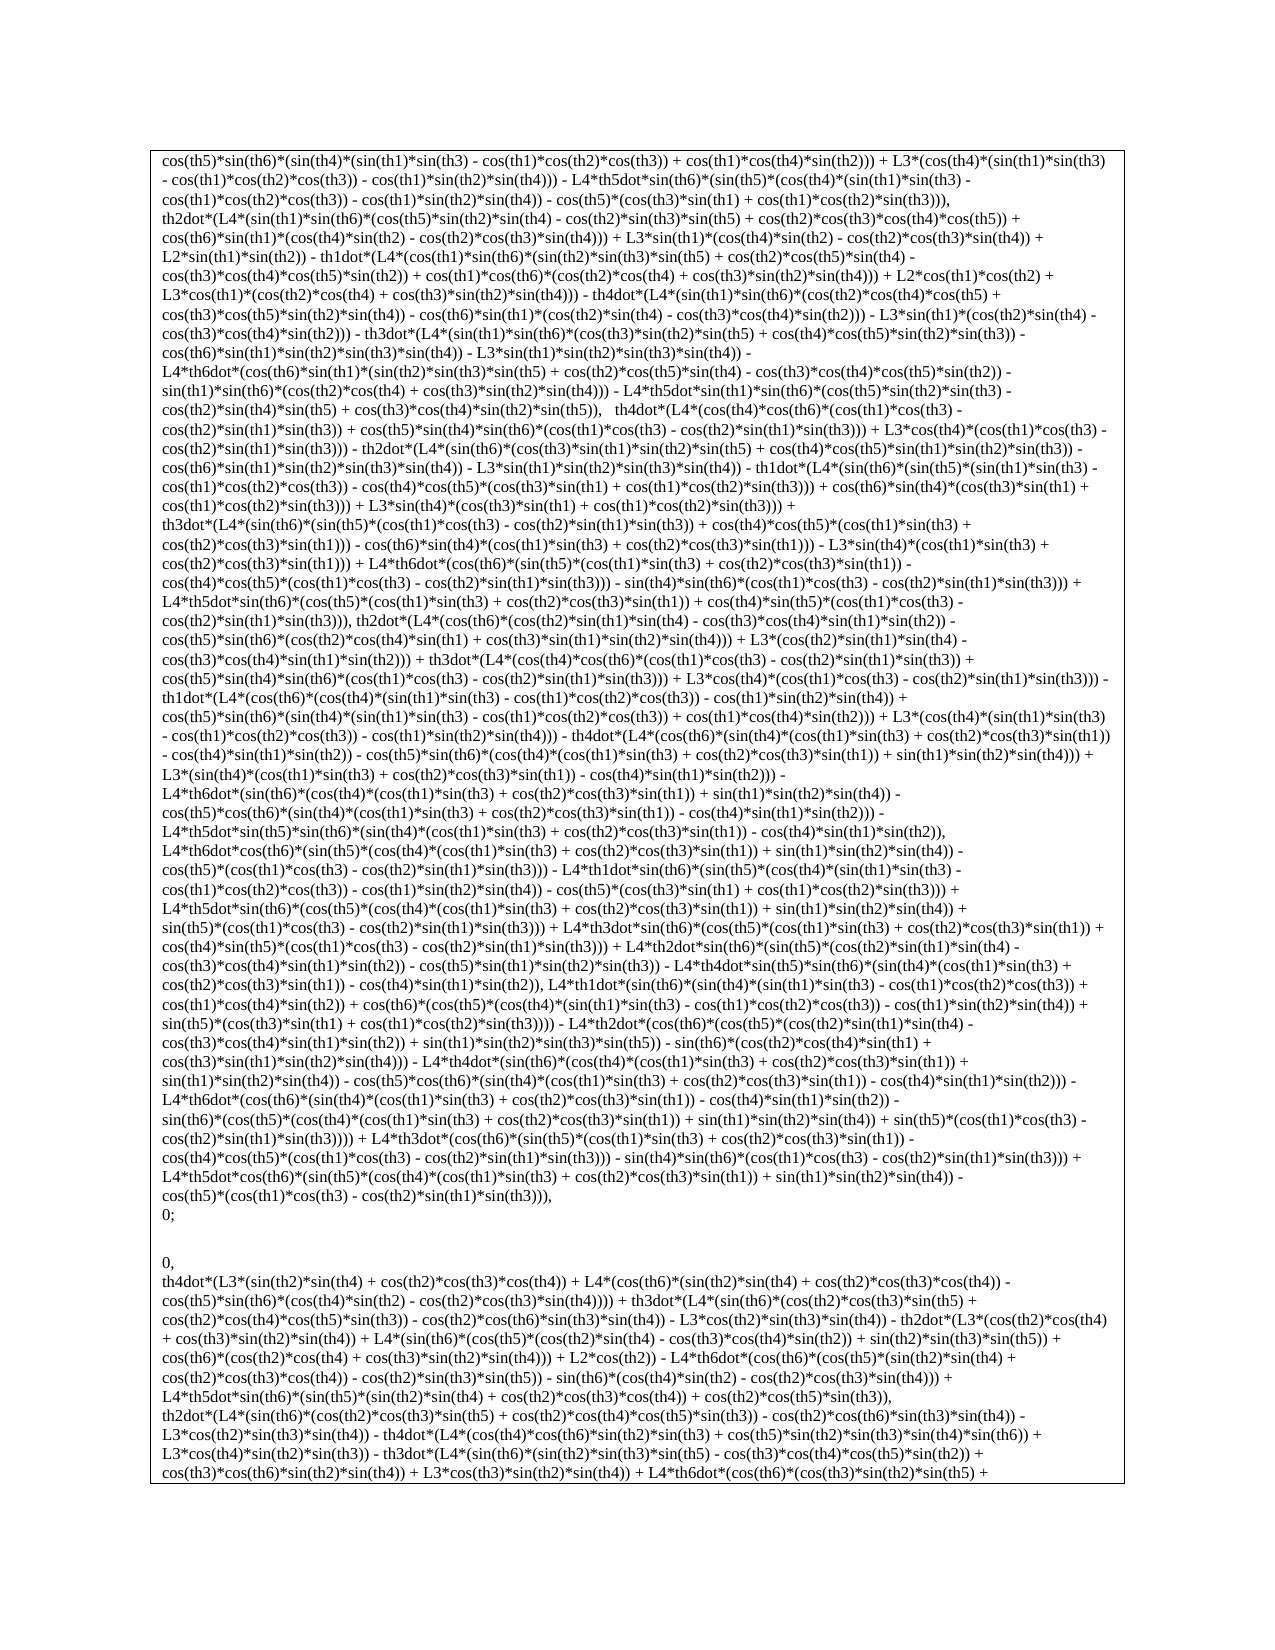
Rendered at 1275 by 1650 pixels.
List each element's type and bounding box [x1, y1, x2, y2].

table_cell [151, 151, 1124, 1482]
